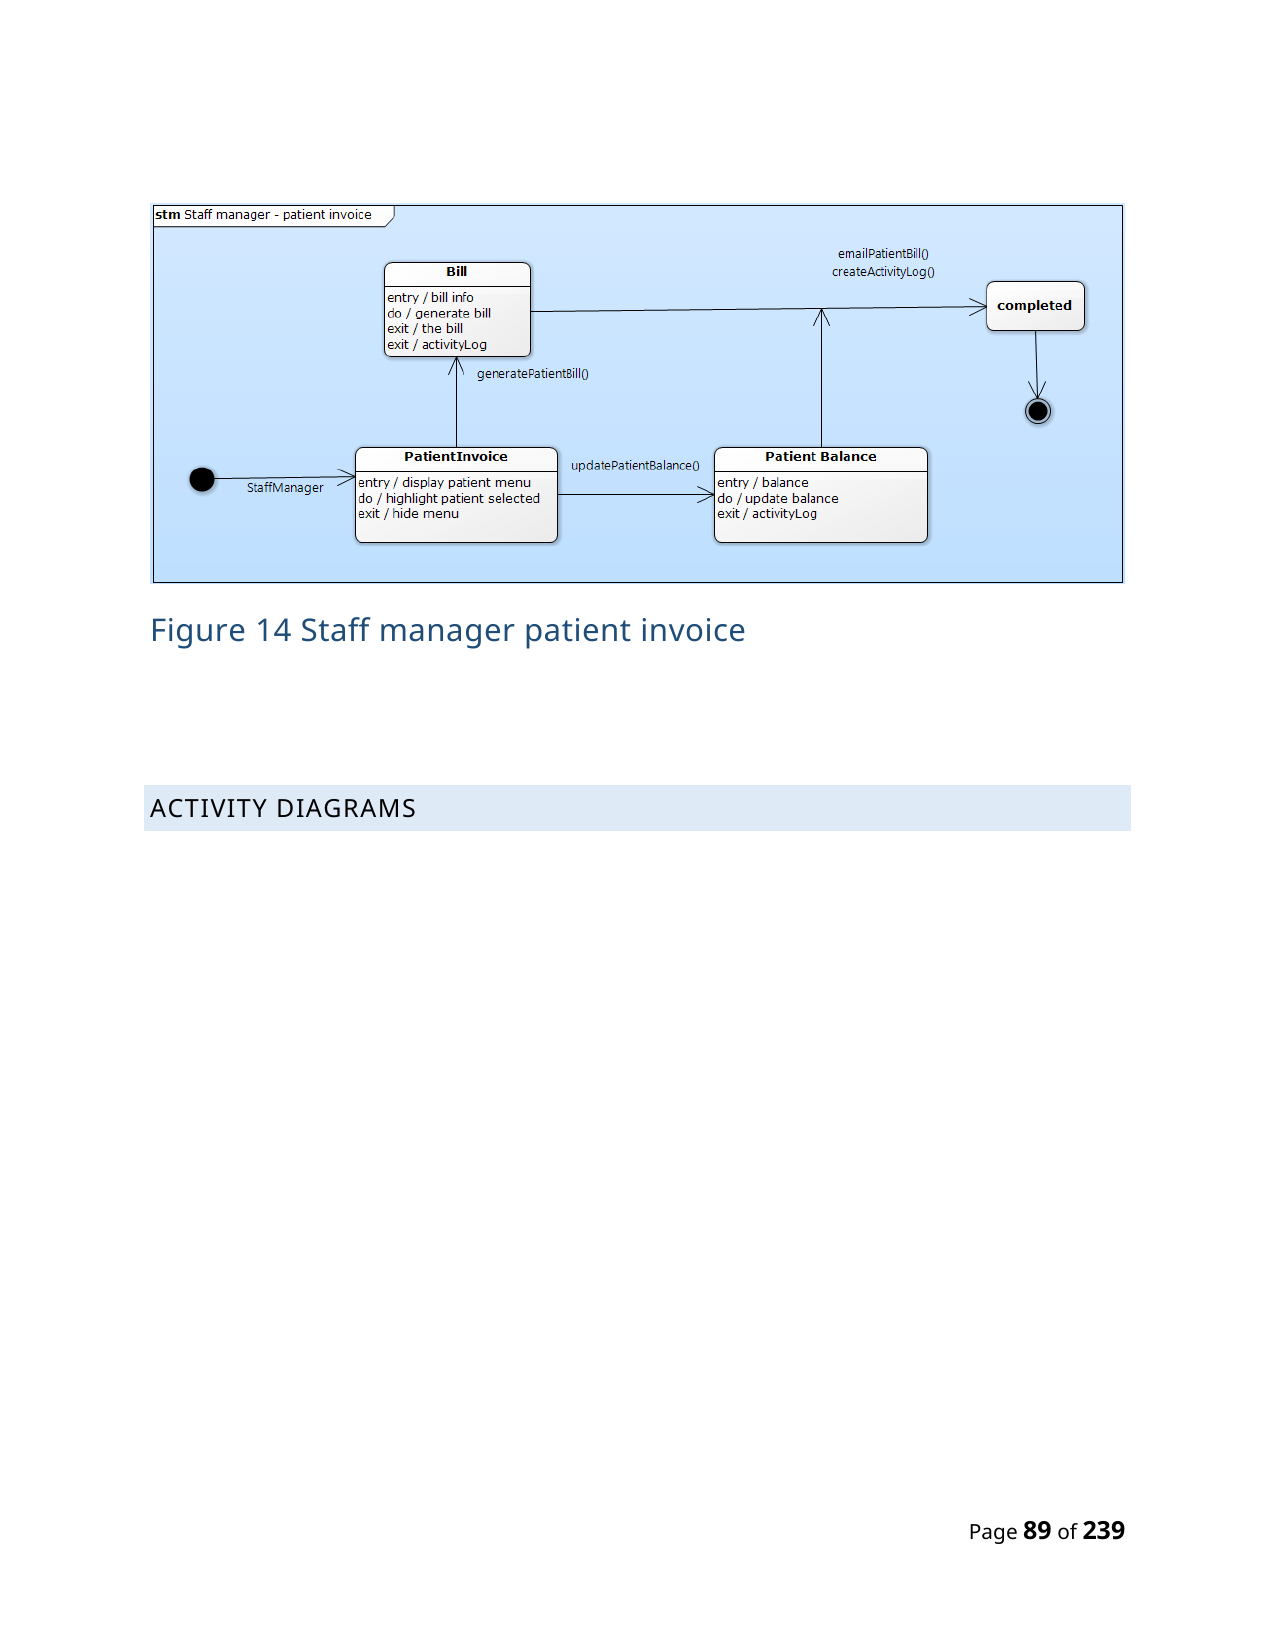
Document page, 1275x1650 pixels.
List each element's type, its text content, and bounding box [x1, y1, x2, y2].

text Figure 14 Staff manager patient invoice [150, 608, 1125, 651]
picture [150, 203, 1125, 584]
subtitle ACTIVITY DIAGRAMS [150, 791, 1125, 825]
